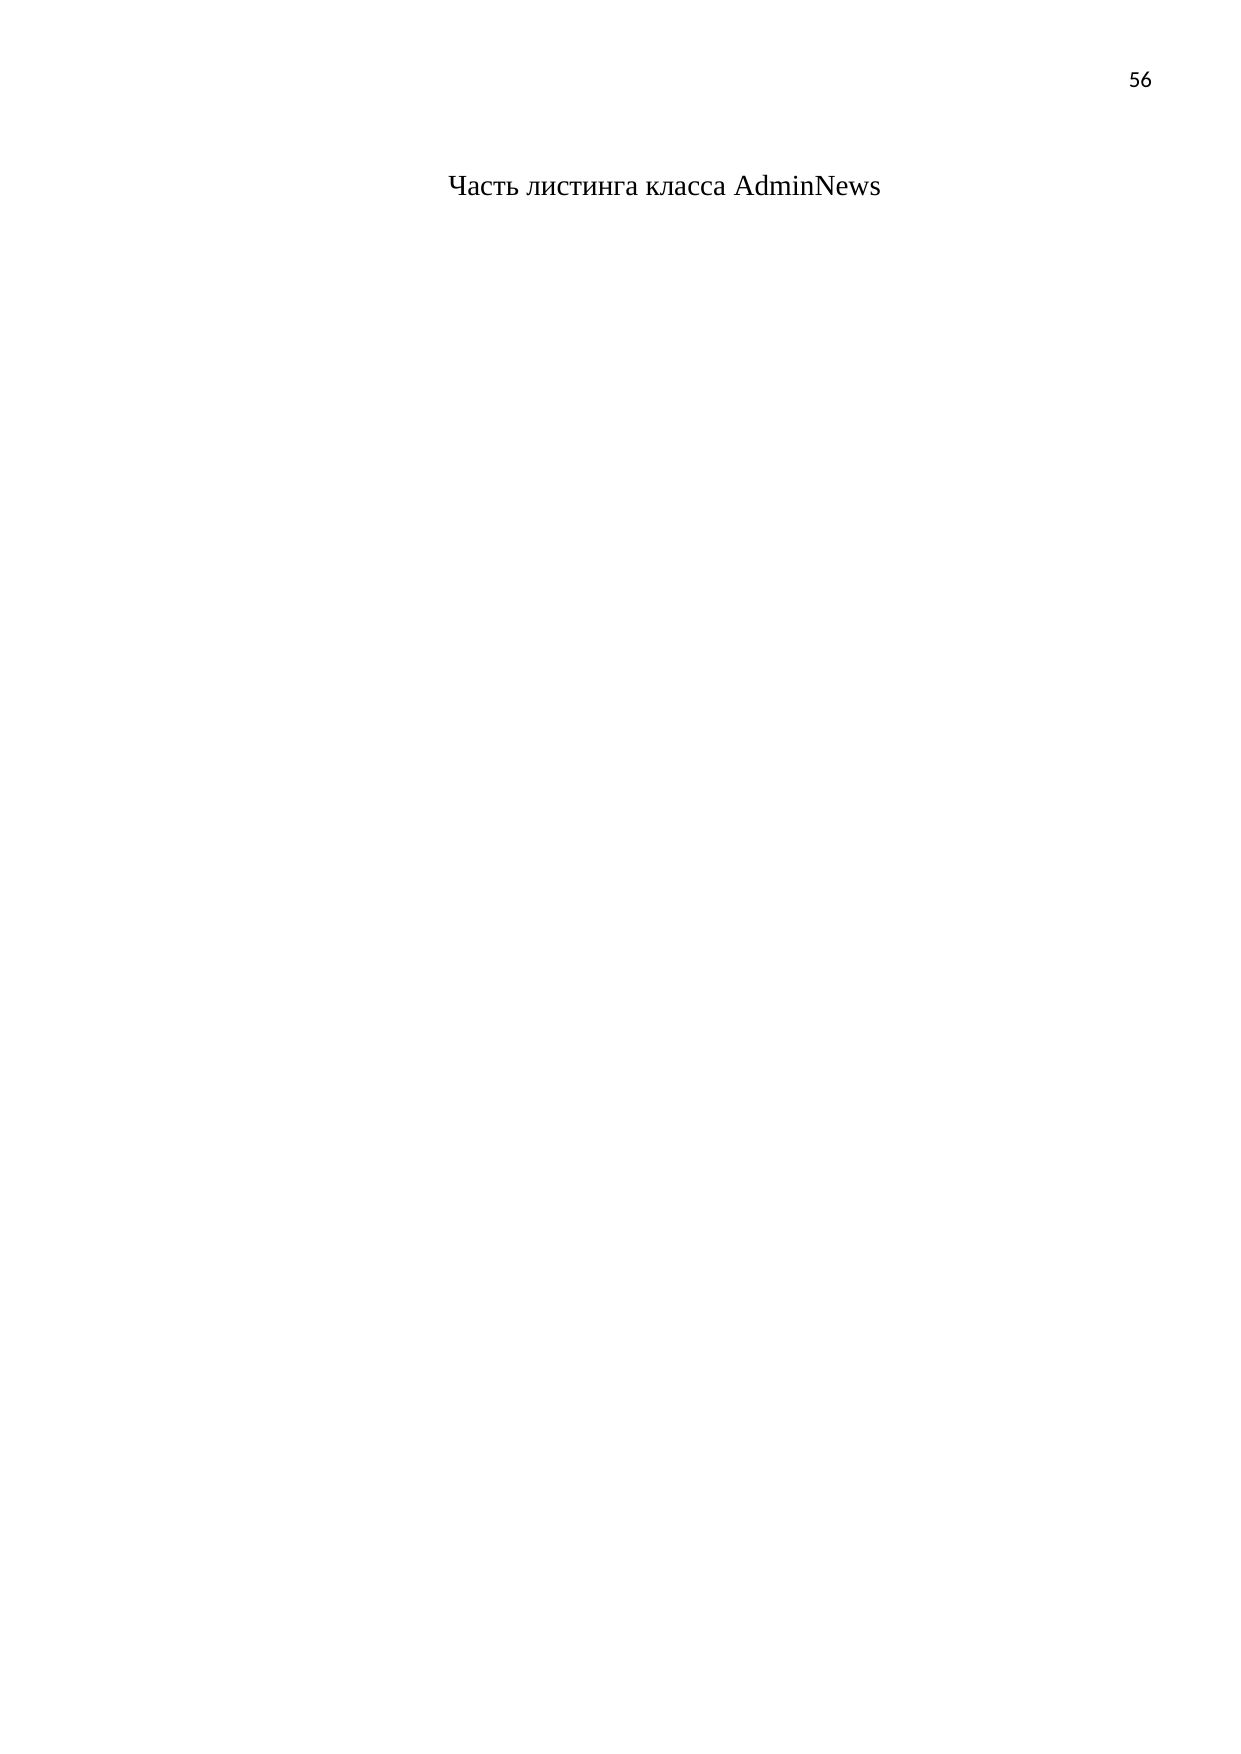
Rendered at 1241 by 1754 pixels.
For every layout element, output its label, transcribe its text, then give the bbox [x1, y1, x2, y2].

text Часть листинга класса AdminNews [177, 168, 1152, 202]
